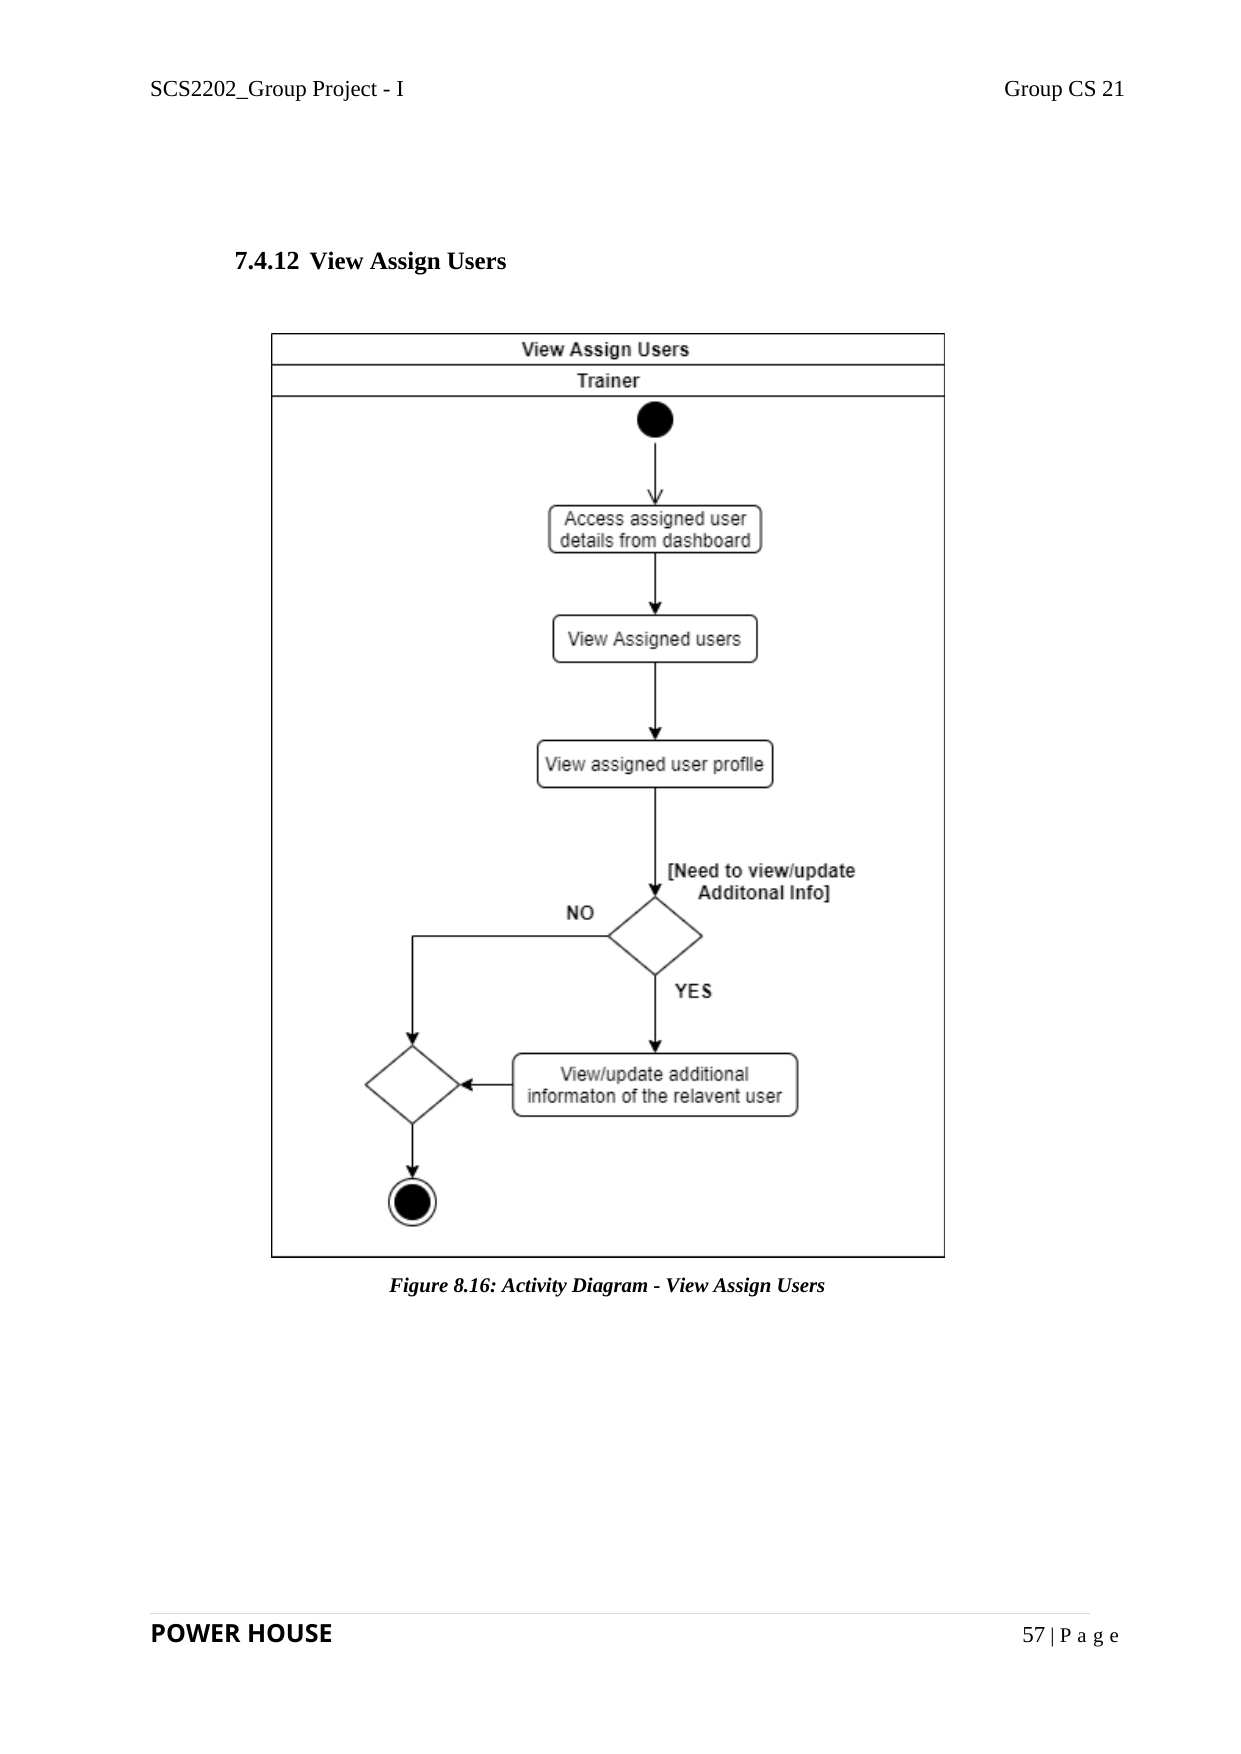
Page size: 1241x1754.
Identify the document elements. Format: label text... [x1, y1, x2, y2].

subtitle View Assign Users [234, 245, 1090, 275]
picture [271, 333, 945, 1258]
